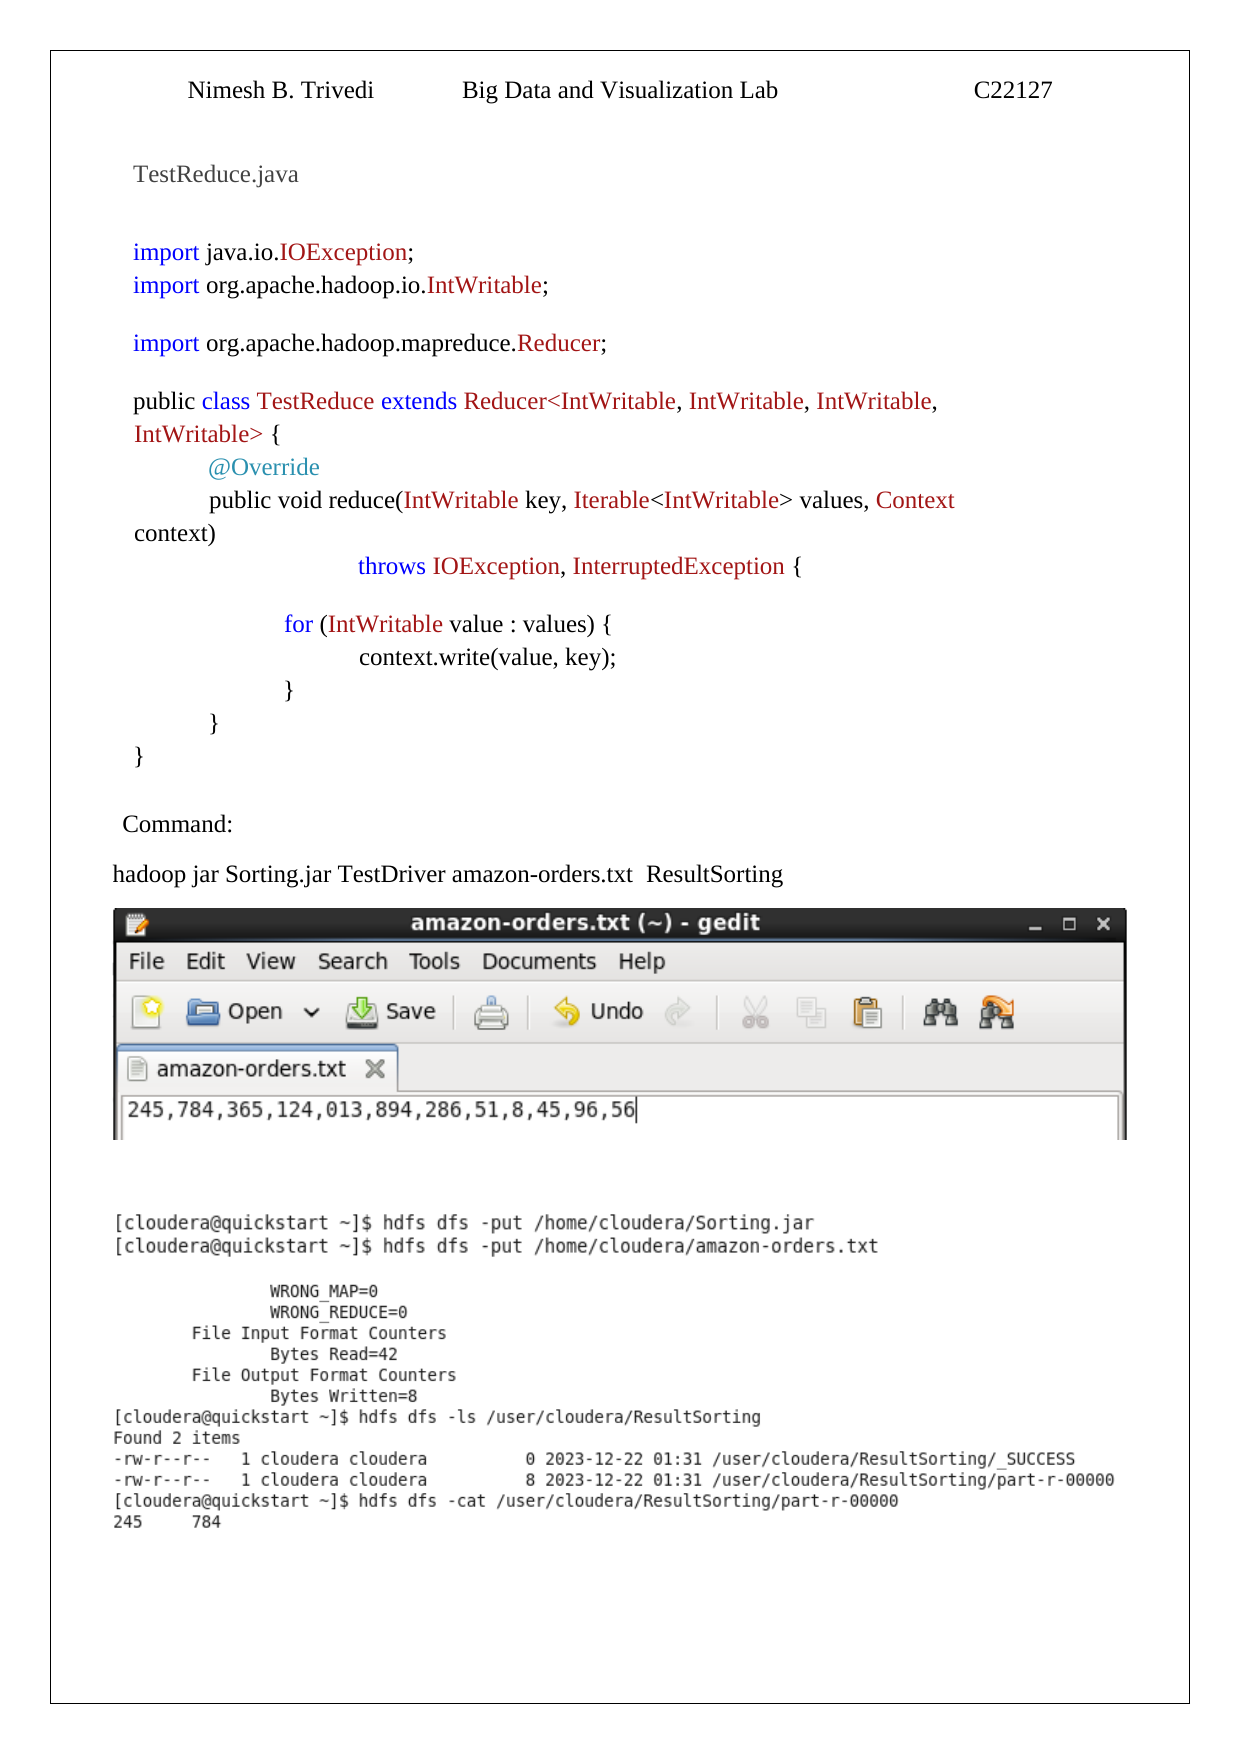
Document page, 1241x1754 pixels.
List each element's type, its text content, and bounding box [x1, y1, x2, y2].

text for (IntWritable value : values) { context.write(value, key); [284, 609, 731, 671]
subtitle TestReduce.java [133, 159, 1128, 188]
subtitle Command: [122, 809, 1128, 838]
text } [283, 675, 1128, 704]
text } [133, 741, 1128, 770]
text public void reduce(IntWritable key, Iterable<IntWritable> values, Context context) [134, 485, 972, 547]
picture [112, 1209, 1127, 1261]
text import java.io.IOException; [133, 237, 1128, 266]
picture [112, 908, 1127, 1140]
text import org.apache.hadoop.mapreduce.Reducer; [133, 328, 1128, 357]
text import org.apache.hadoop.io.IntWritable; [133, 271, 1128, 299]
text @Override [208, 452, 1128, 481]
text } [208, 708, 1128, 737]
picture [112, 1280, 1127, 1534]
text hadoop jar Sorting.jar TestDriver amazon-orders.txt ResultSorting [112, 859, 1128, 887]
text public class TestReduce extends Reducer<IntWritable, IntWritable, IntWritable, IntWritable> { [133, 386, 1007, 448]
text throws IOException, InterruptedException { [358, 551, 1128, 580]
